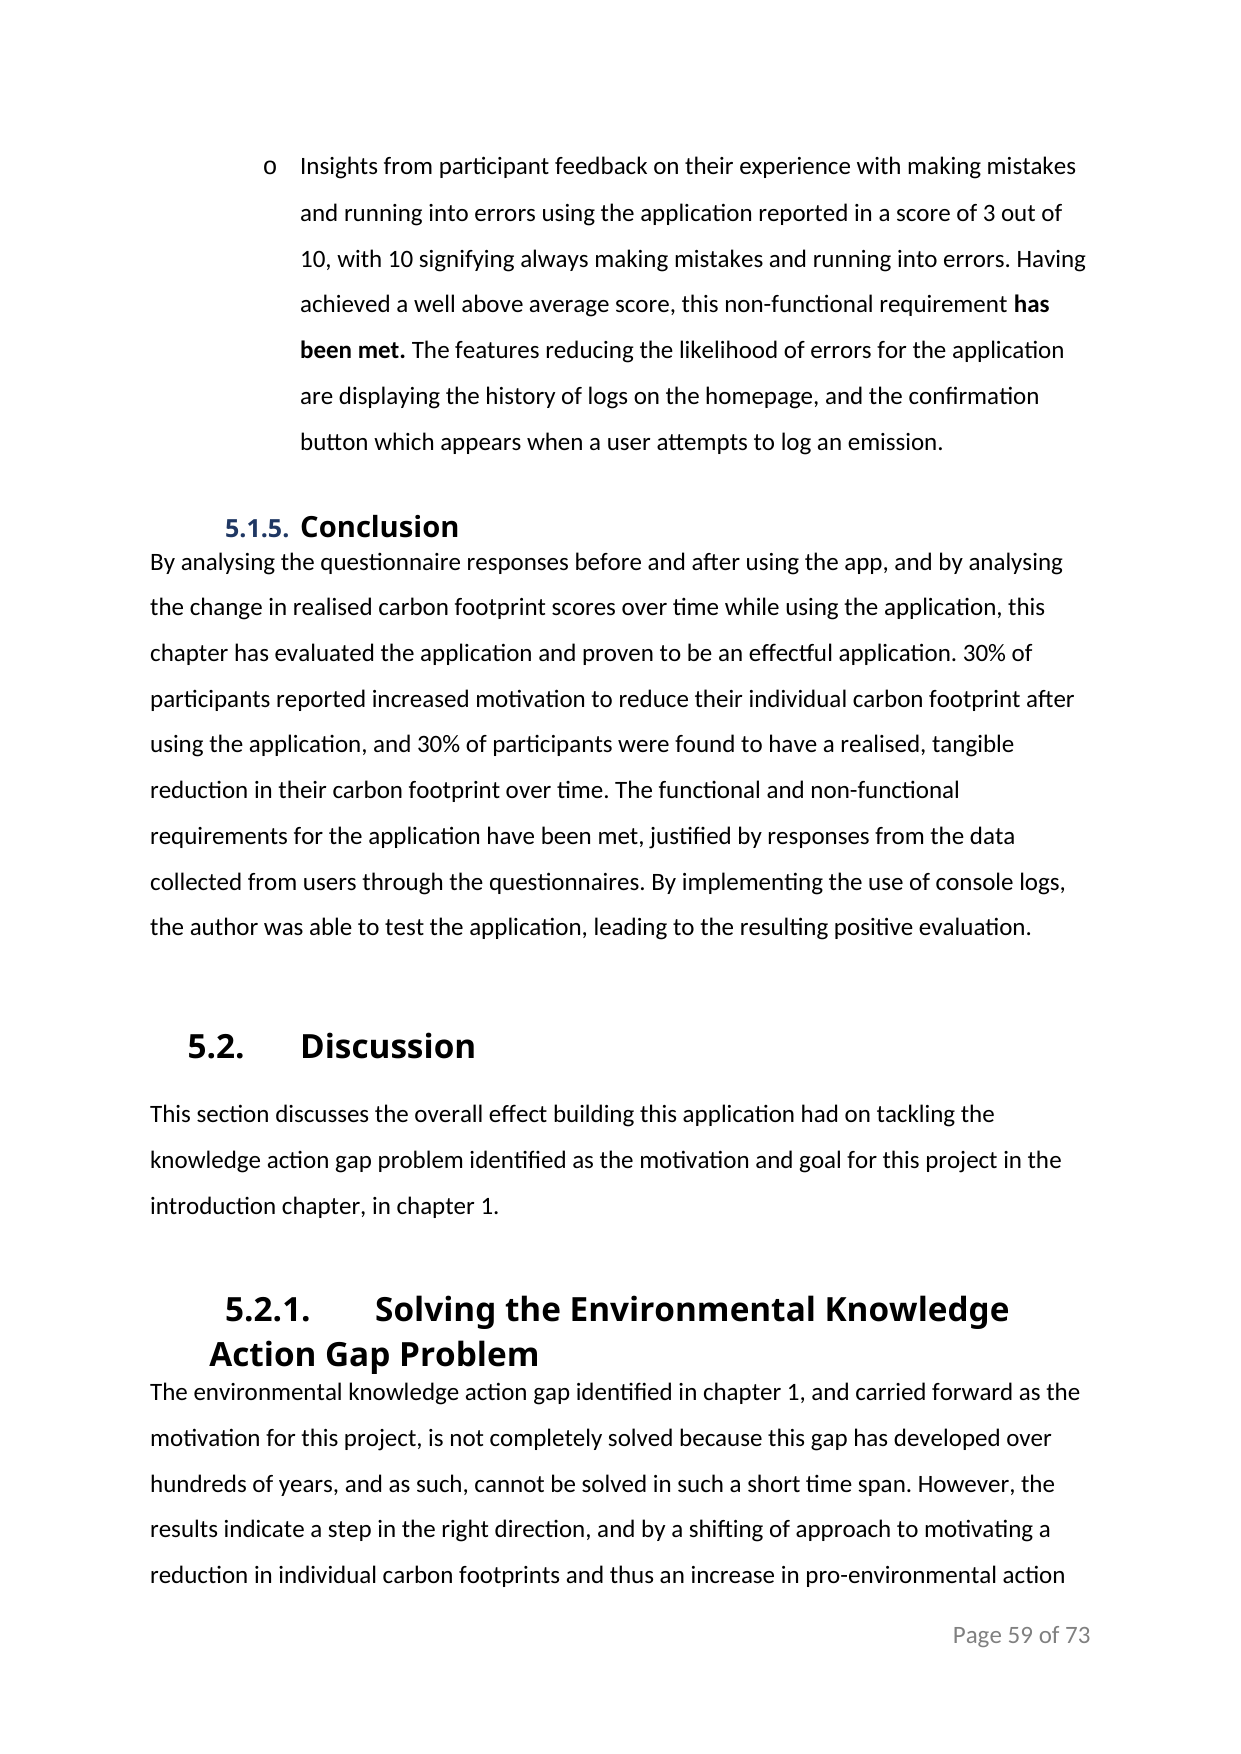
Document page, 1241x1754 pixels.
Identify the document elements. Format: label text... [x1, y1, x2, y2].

subtitle Discussion [187, 793, 1090, 838]
text By analysing the questionnaire responses before and after using the app, and by analysing the change in realised carbon footprint scores over time while using the application, this chapter has evaluated the application and proven to be an effectful application. 30% of participants reported increased motivation to reduce their individual carbon footprint after using the application, and 30% of participants were found to have a realised, tangible reduction in their carbon footprint over time. The functional and non-functional requirements for the application have been met, justified by responses from the data collected from users through the questionnaires. By implementing the use of console logs, the author was able to test the application, leading to the resulting positive evaluation. [150, 316, 1090, 712]
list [262, 150, 1090, 226]
subtitle Solving the Environmental Knowledge Action Gap Problem [209, 1056, 1090, 1146]
text The environmental knowledge action gap identified in chapter 1, and carried forward as the motivation for this project, is not completely solved because this gap has developed over hundreds of years, and as such, cannot be solved in such a short time span. However, the results indicate a step in the right direction, and by a shifting of approach to motivating a reduction in individual carbon footprints and thus an increase in pro-environmental action through effective message frames which satisfy the psychological user needs of autonomy, competence and relatedness, this increase in motivation and thus pro-environmental action will compound over time, with the hopes of drastically reducing this detrimental gap. The environmental knowledge action gap has been reduced through building this application, but still has room for further reduction. [150, 1146, 1090, 1588]
text This section discusses the overall effect building this application had on tackling the knowledge action gap problem identified as the motivation and goal for this project in the introduction chapter, in chapter 1. [150, 868, 1090, 991]
subtitle Conclusion [209, 276, 1090, 316]
